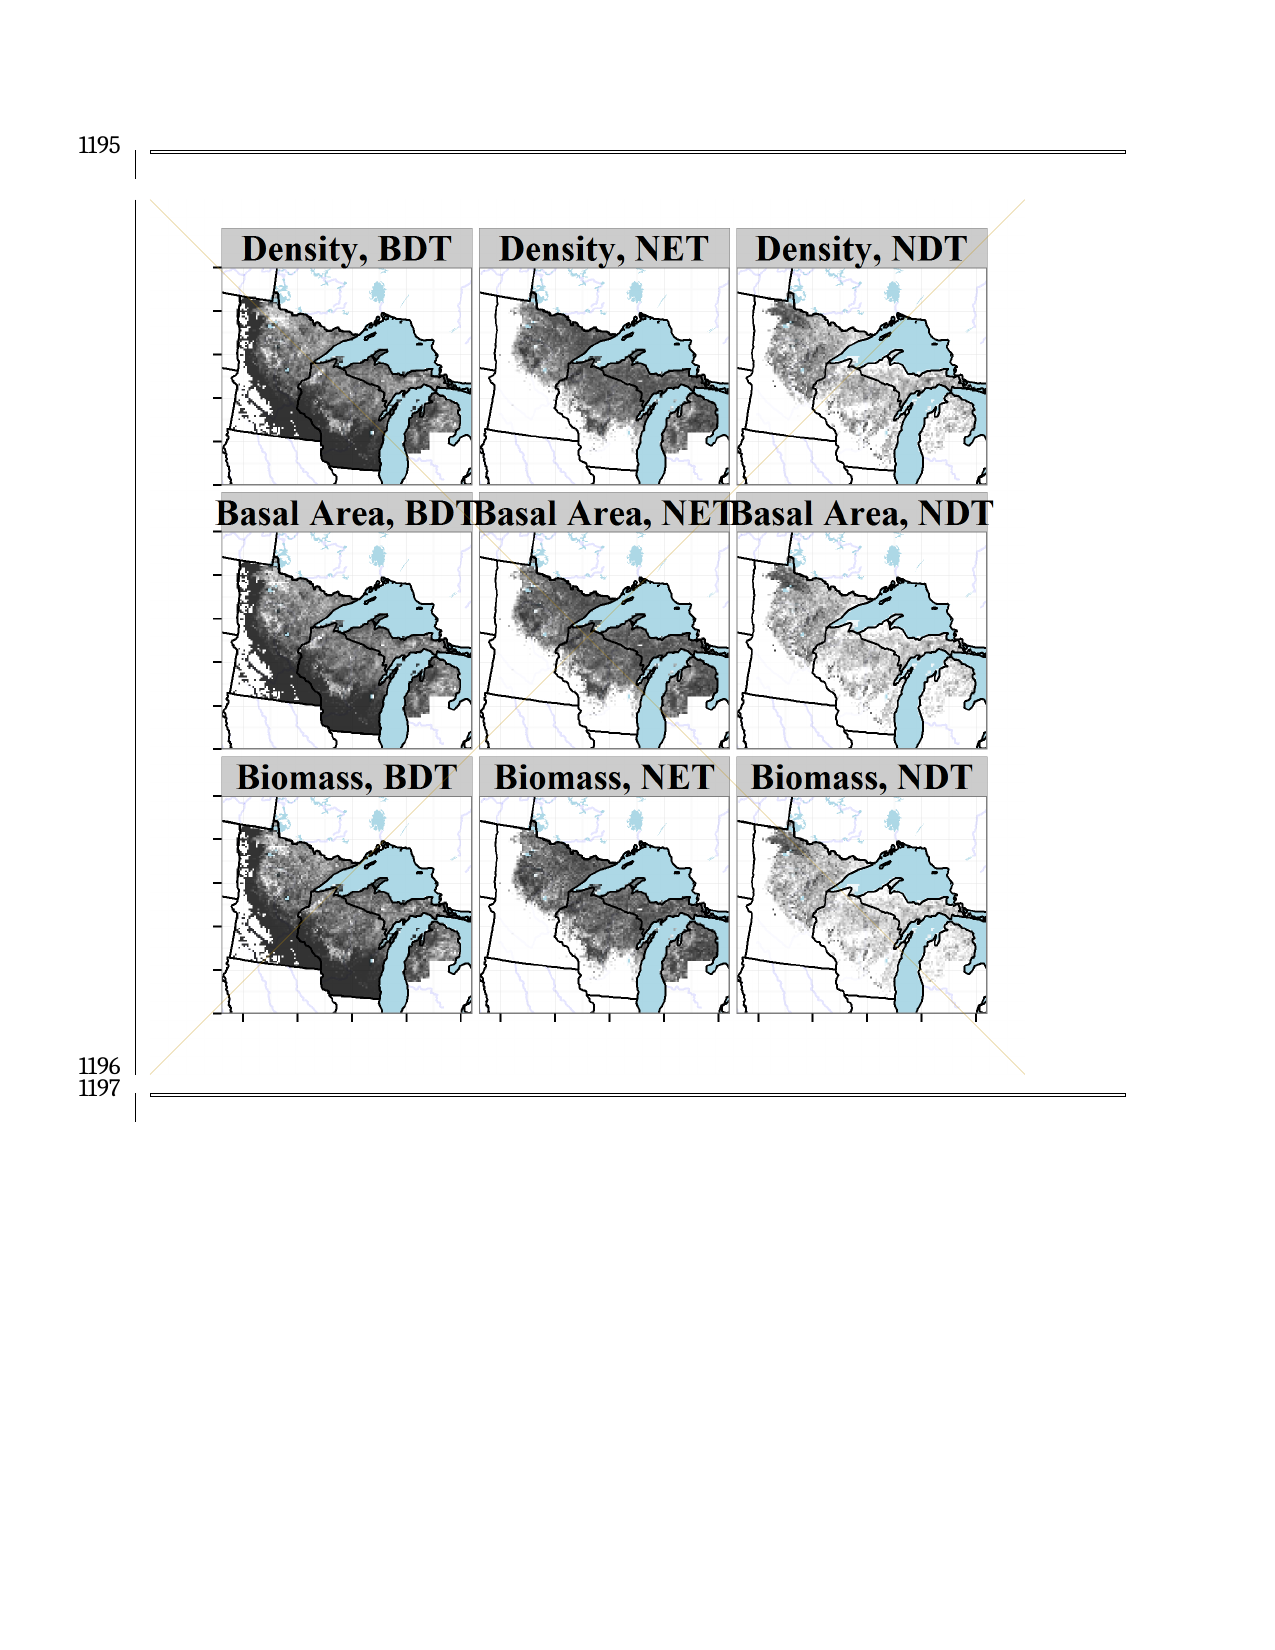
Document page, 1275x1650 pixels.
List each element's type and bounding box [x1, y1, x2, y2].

picture [151, 199, 1024, 636]
picture [151, 638, 1024, 1075]
picture [150, 201, 586, 1073]
picture [589, 201, 1025, 1073]
